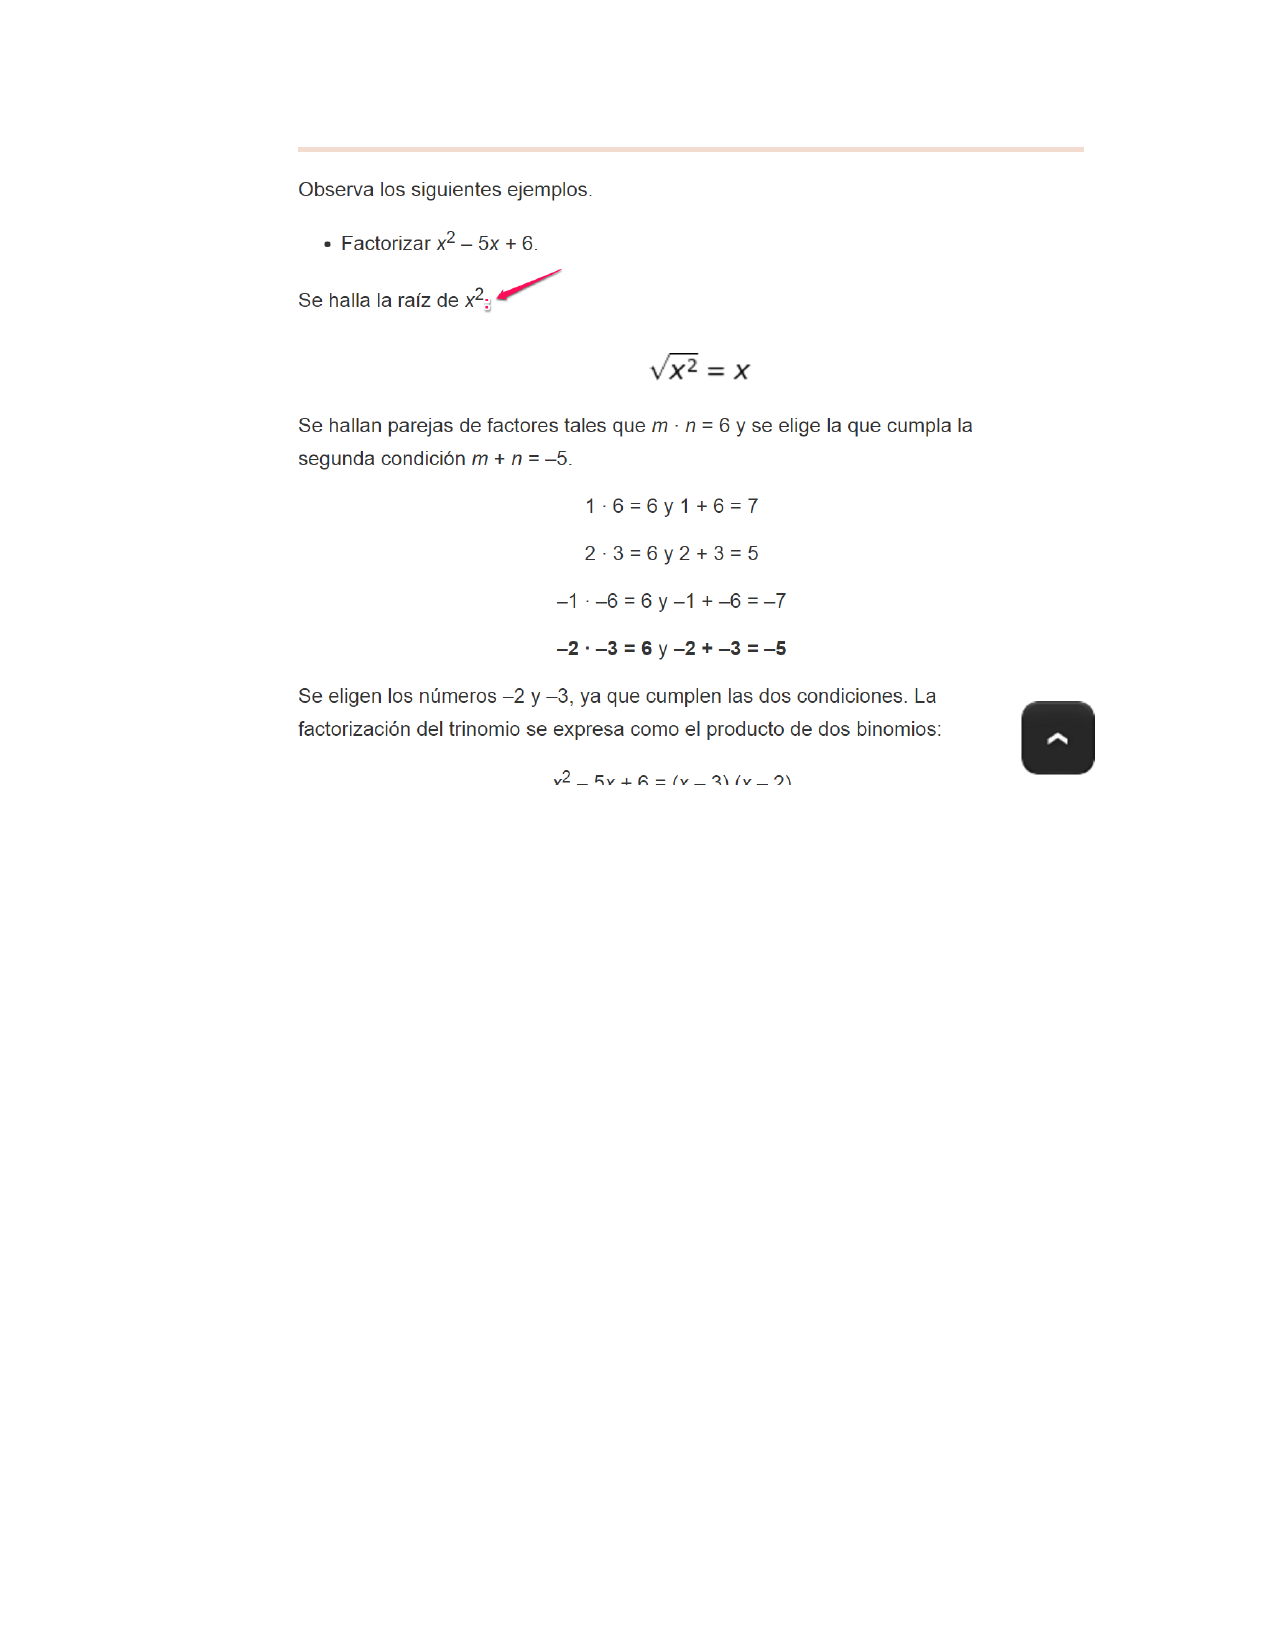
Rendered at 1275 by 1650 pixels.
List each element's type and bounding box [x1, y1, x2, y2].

picture [177, 147, 1098, 785]
